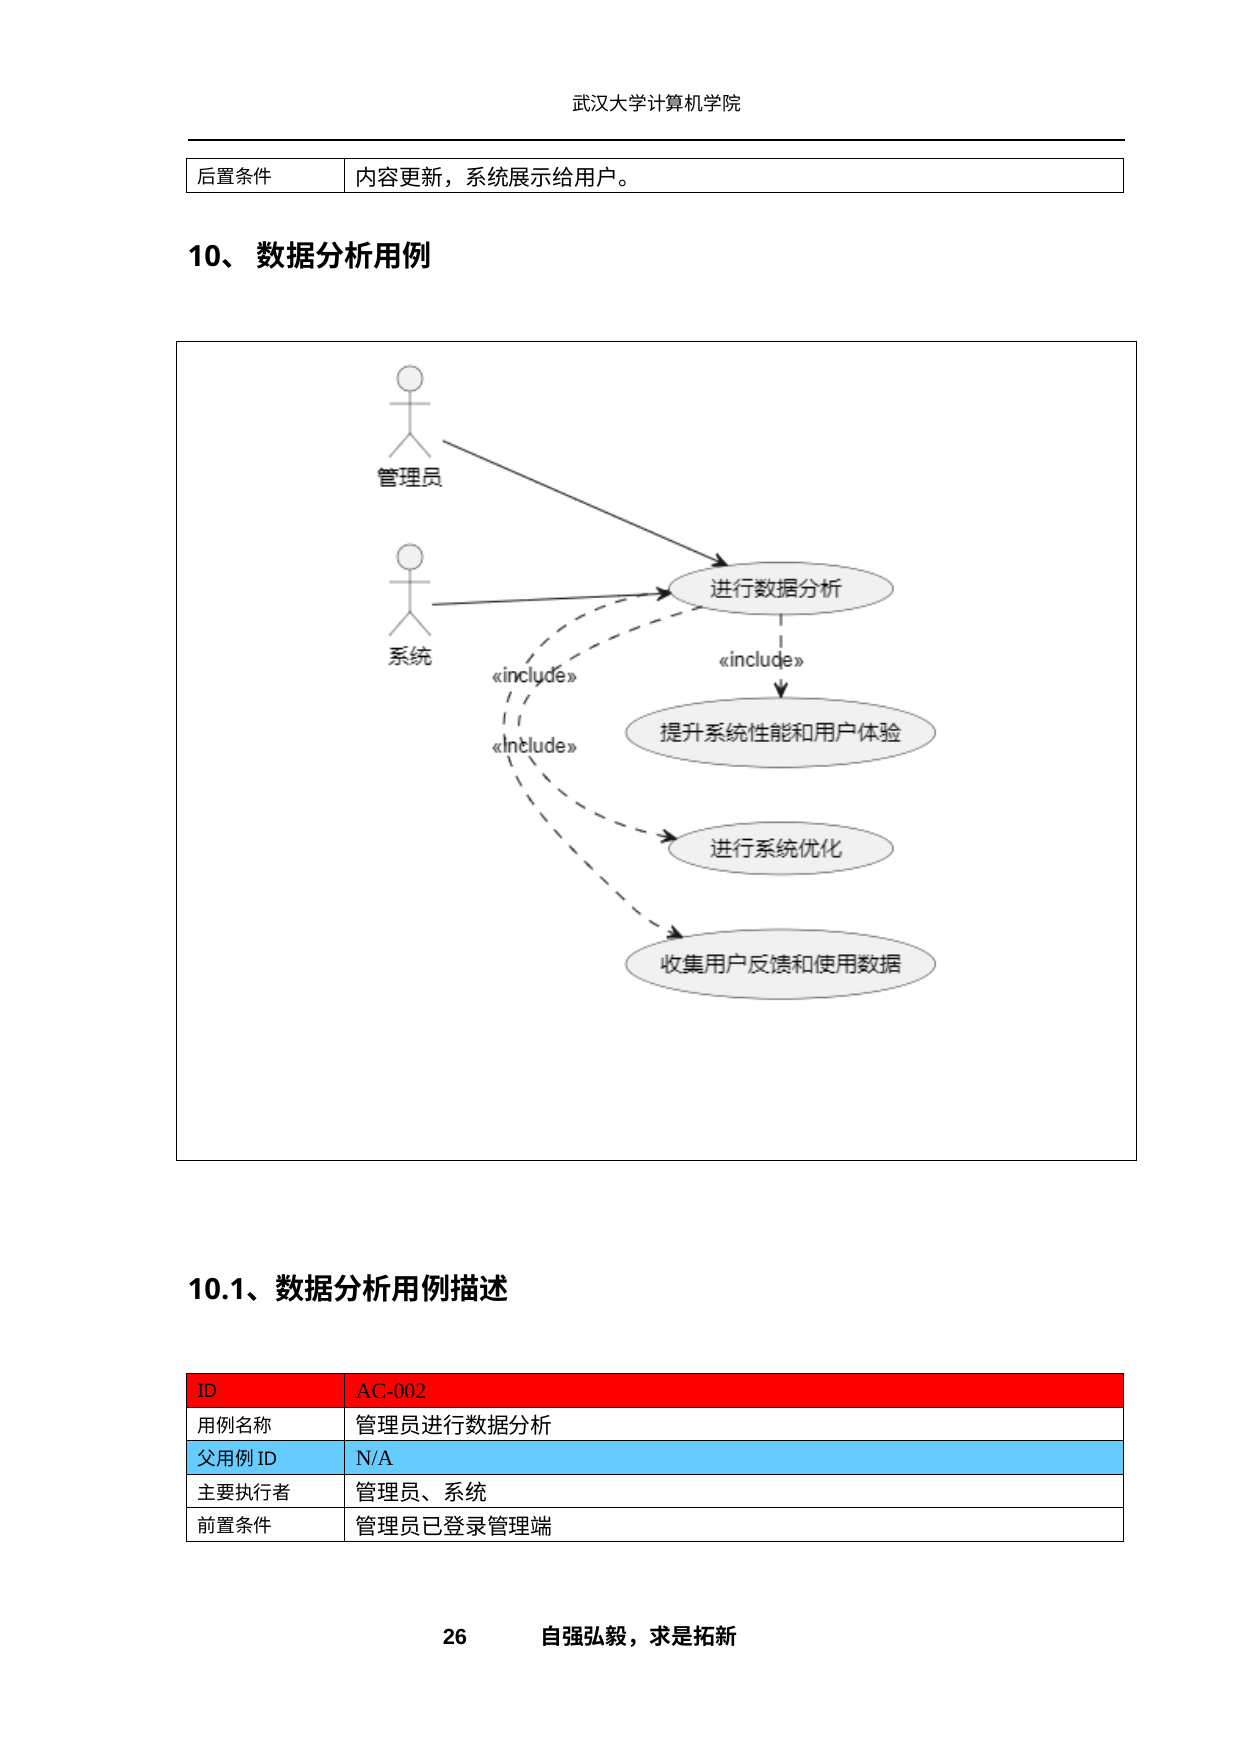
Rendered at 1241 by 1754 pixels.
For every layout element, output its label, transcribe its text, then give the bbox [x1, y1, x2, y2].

table_cell 主要执行者 [187, 1475, 344, 1507]
table_cell 管理员已登录管理端 [345, 1508, 1123, 1541]
picture [368, 357, 944, 1008]
table_cell 前置条件 [187, 1508, 344, 1541]
table_cell 管理员进行数据分析 [345, 1408, 1123, 1440]
table_cell 父用例ID [187, 1441, 344, 1474]
table_cell N/A [345, 1441, 1123, 1474]
table_cell 用例名称 [187, 1408, 344, 1440]
table_cell 管理员、系统 [345, 1475, 1123, 1507]
table_cell 后置条件 [187, 159, 344, 192]
table_header [177, 342, 1136, 1160]
table_header ID [187, 1374, 344, 1407]
subtitle 10、 数据分析用例 [187, 222, 1125, 287]
table_header AC-002 [345, 1374, 1123, 1407]
subtitle 10.1、数据分析用例描述 [187, 1254, 1125, 1319]
table_cell 内容更新，系统展示给用户。 [345, 159, 1123, 192]
